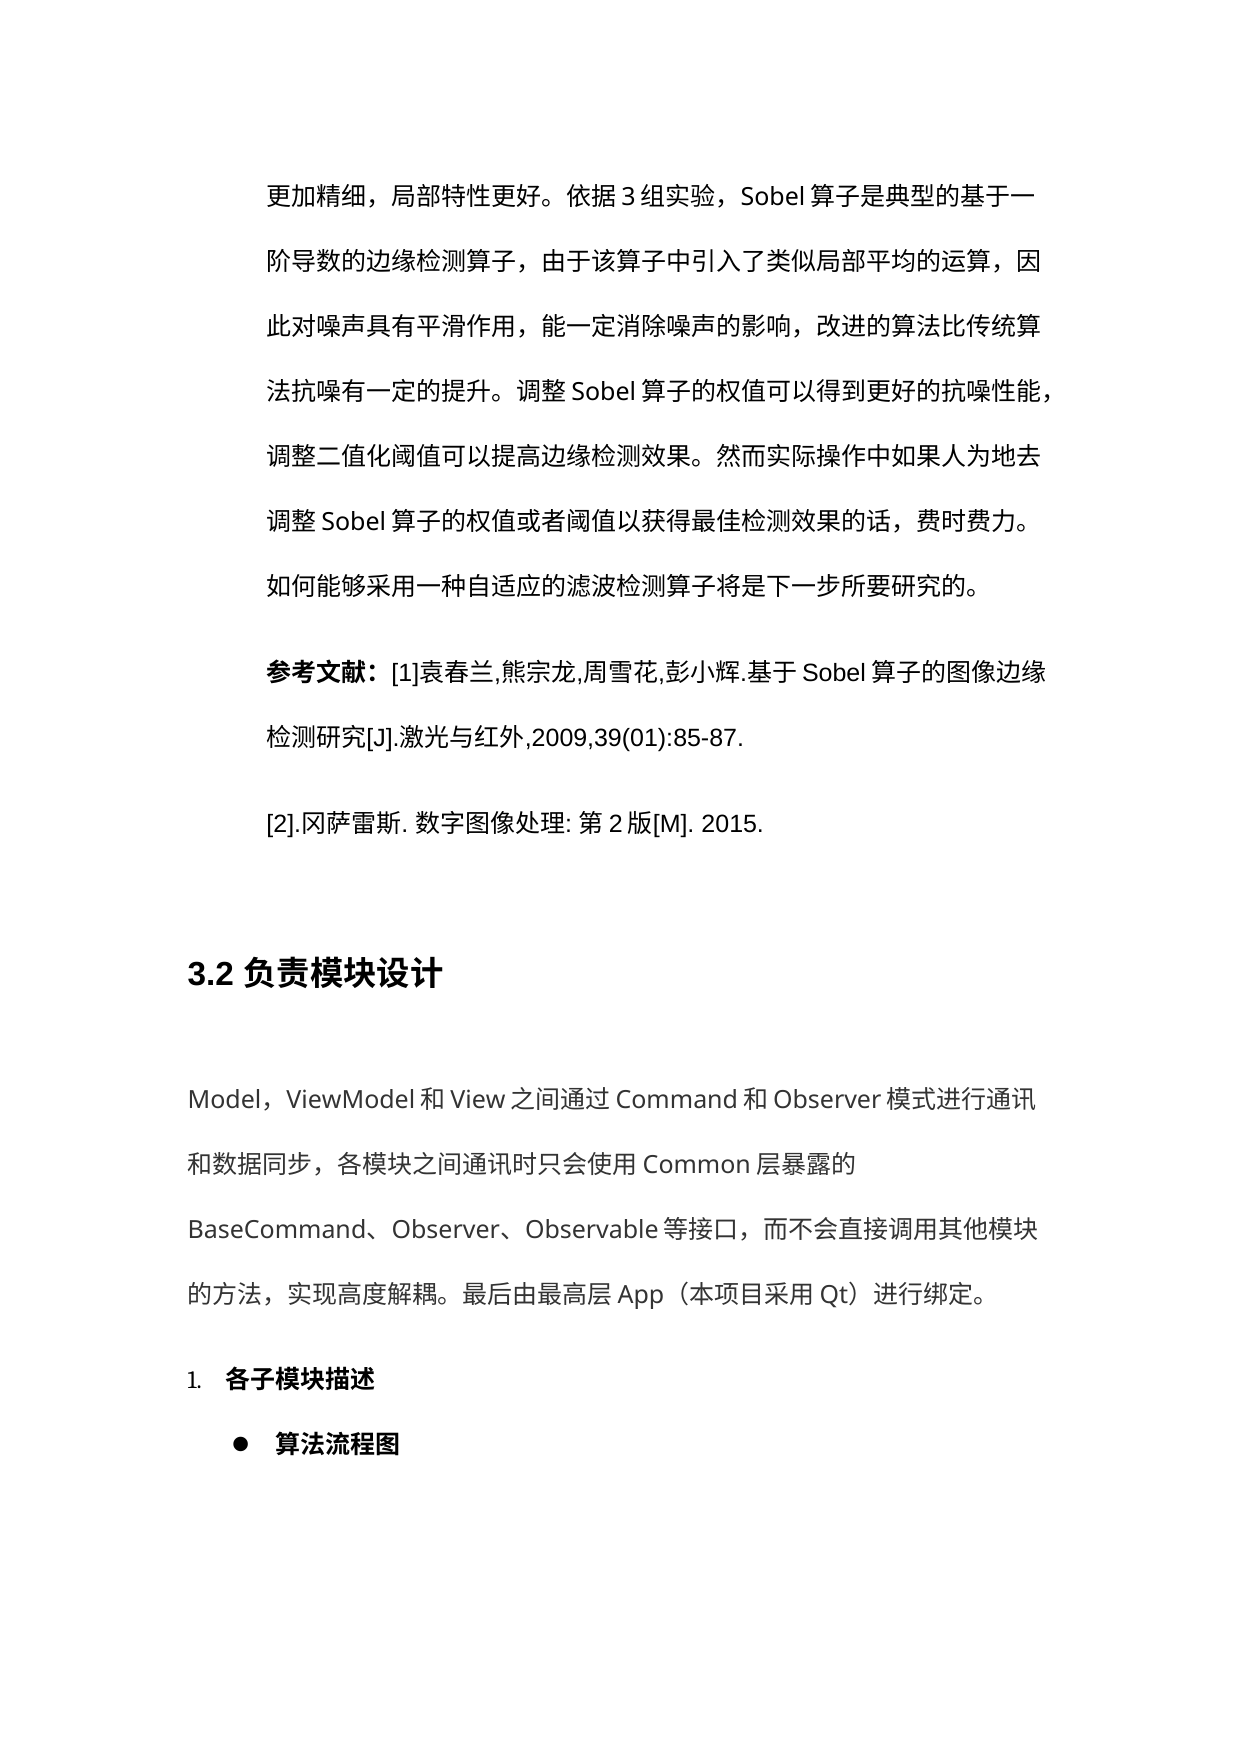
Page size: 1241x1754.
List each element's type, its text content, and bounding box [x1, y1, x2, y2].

subtitle 3.2 负责模块设计 [187, 938, 1053, 1003]
list 各子模块描述 [187, 1346, 1053, 1411]
text 参考文献：[1]袁春兰,熊宗龙,周雪花,彭小辉.基于Sobel算子的图像边缘检测研究[J].激光与红外,2009,39(01):85-87. [266, 638, 1053, 768]
list 算法流程图 [231, 1411, 1053, 1476]
text Model，ViewModel和View之间通过Command和Observer模式进行通讯和数据同步，各模块之间通讯时只会使用Common层暴露的BaseCommand、Observer、Observable等接口，而不会直接调用其他模块的方法，实现高度解耦。最后由最高层App（本项目采用Qt）进行绑定。 [187, 1066, 1053, 1326]
text [2].冈萨雷斯. 数字图像处理: 第2版[M]. 2015. [266, 789, 1053, 854]
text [266, 162, 1053, 617]
